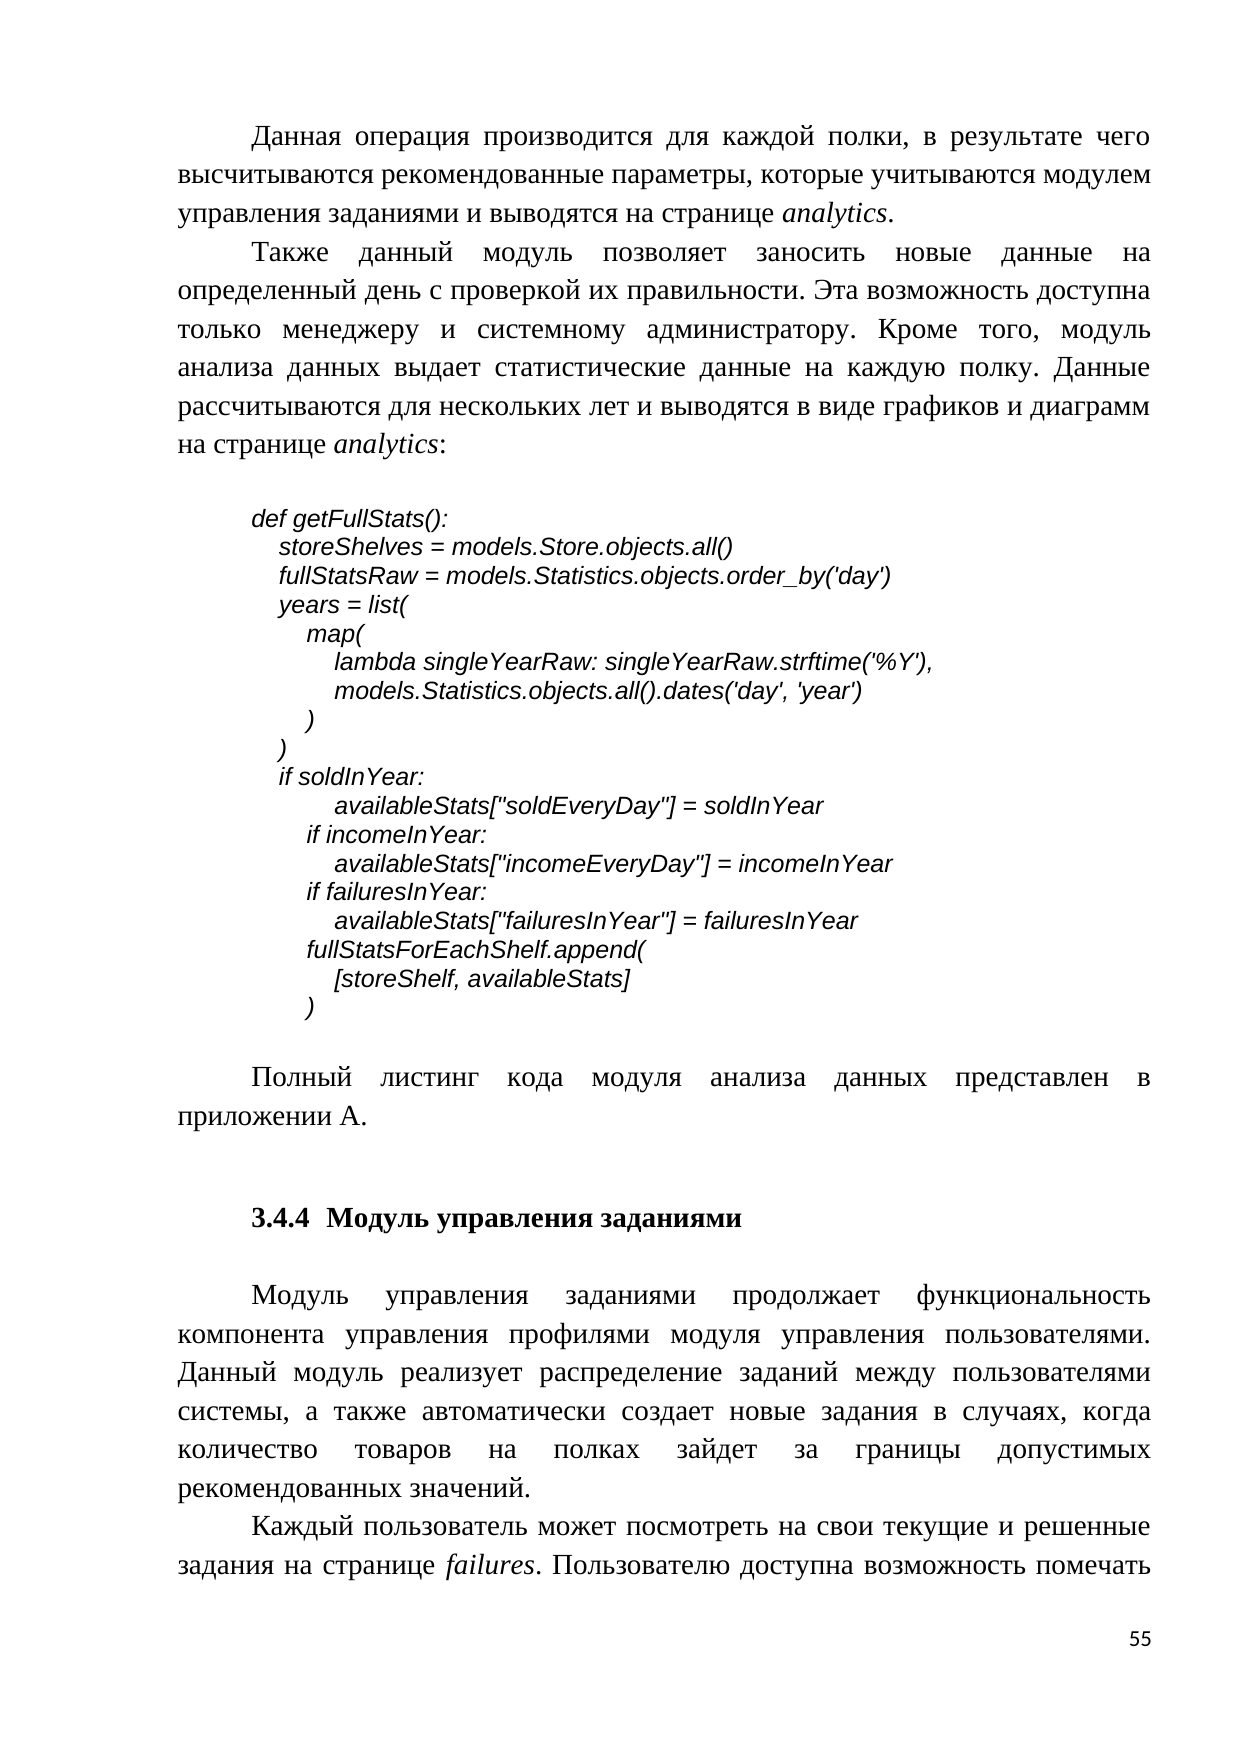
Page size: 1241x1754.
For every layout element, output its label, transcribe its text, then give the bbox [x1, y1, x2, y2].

text if soldInYear: [177, 762, 1152, 791]
text [storeShelf, availableStats] [177, 963, 1152, 992]
text models.Statistics.objects.all().dates('day', 'year') [177, 676, 1152, 705]
text availableStats["failuresInYear"] = failuresInYear [177, 906, 1152, 935]
text fullStatsForEachShelf.append( [177, 935, 1152, 963]
text def getFullStats(): [177, 503, 1152, 532]
text Полный листинг кода модуля анализа данных представлен в приложении А. [177, 1059, 1152, 1132]
text ) [177, 705, 1152, 733]
text Также данный модуль позволяет заносить новые данные на определенный день с проверкой их правильности. Эта возможность доступна только менеджеру и системному администратору. Кроме того, модуль анализа данных выдает статистические данные на каждую полку. Данные рассчитываются для нескольких лет и выводятся в виде графиков и диаграмм на странице analytics: [177, 234, 1152, 460]
text availableStats["incomeEveryDay"] = incomeInYear [177, 848, 1152, 877]
text map( [177, 618, 1152, 647]
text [177, 1508, 1152, 1581]
text years = list( [177, 590, 1152, 618]
text fullStatsRaw = models.Statistics.objects.order_by('day') [177, 561, 1152, 590]
text if incomeInYear: [177, 820, 1152, 848]
text lambda singleYearRaw: singleYearRaw.strftime('%Y'), [177, 647, 1152, 676]
text ) [177, 733, 1152, 762]
text Данная операция производится для каждой полки, в результате чего высчитываются рекомендованные параметры, которые учитываются модулем управления заданиями и выводятся на странице analytics. [177, 118, 1152, 229]
subtitle Модуль управления заданиями [251, 1200, 1152, 1234]
text ) [177, 992, 1152, 1021]
text if failuresInYear: [177, 877, 1152, 906]
text Модуль управления заданиями продолжает функциональность компонента управления профилями модуля управления пользователями. Данный модуль реализует распределение заданий между пользователями системы, а также автоматически создает новые задания в случаях, когда количество товаров на полках зайдет за границы допустимых рекомендованных значений. [177, 1277, 1152, 1503]
text storeShelves = models.Store.objects.all() [177, 532, 1152, 561]
text availableStats["soldEveryDay"] = soldInYear [177, 791, 1152, 820]
